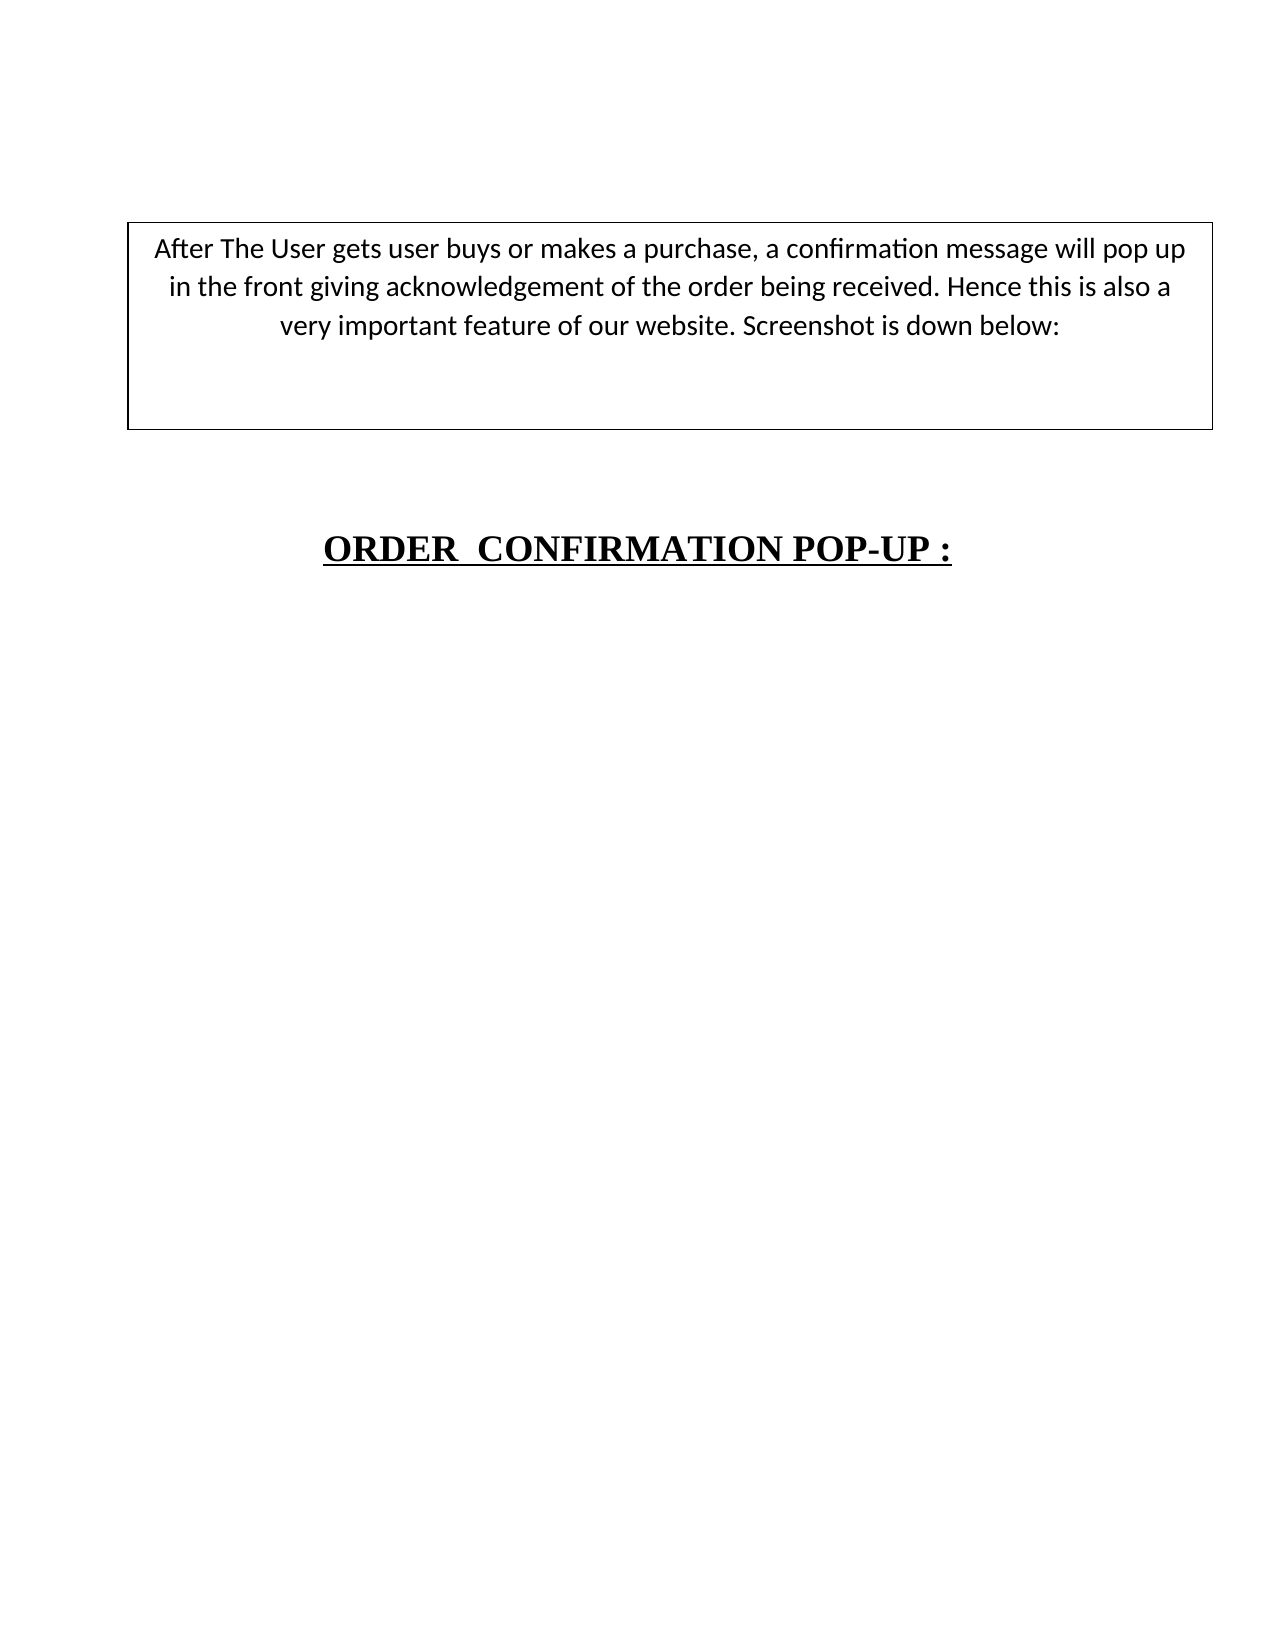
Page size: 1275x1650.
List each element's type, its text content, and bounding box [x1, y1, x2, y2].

text Order Confirmation Pop-up : [150, 430, 1125, 570]
